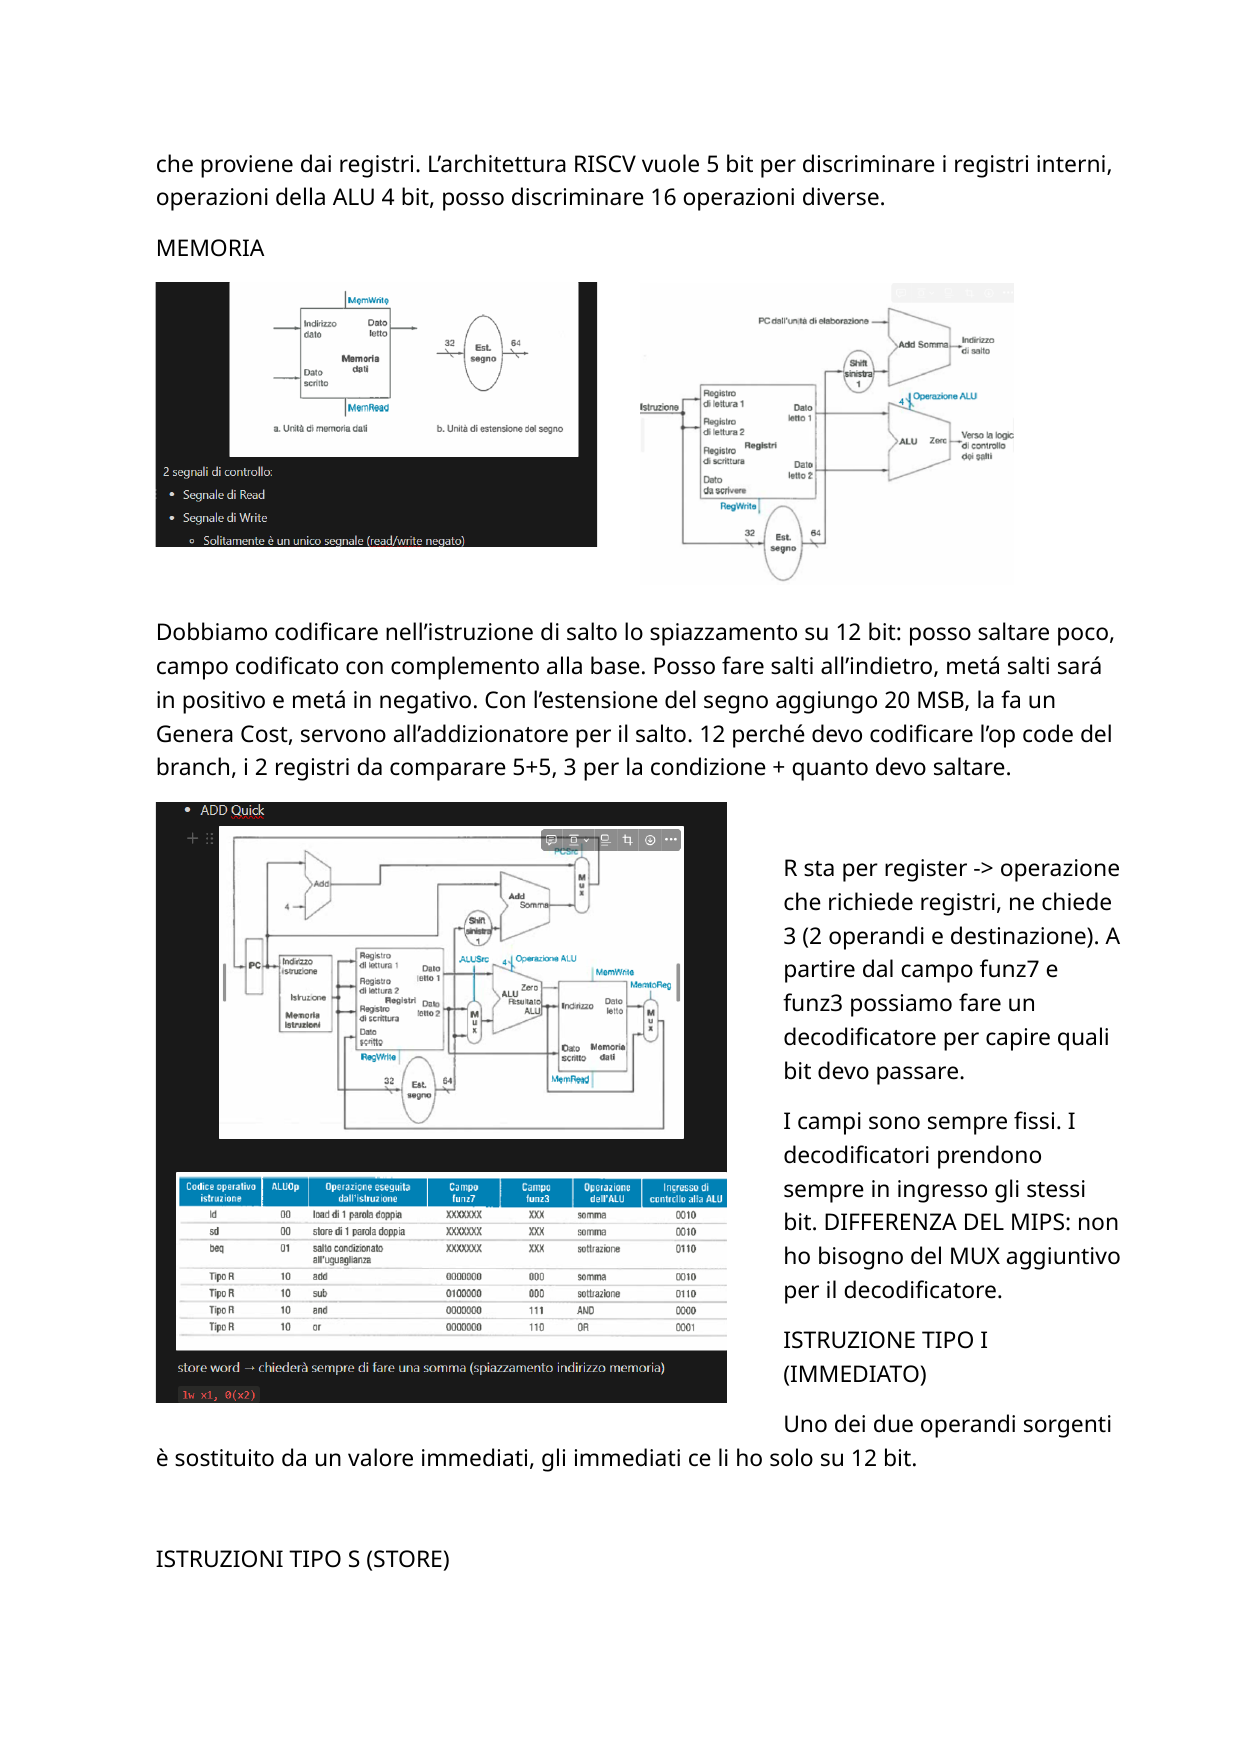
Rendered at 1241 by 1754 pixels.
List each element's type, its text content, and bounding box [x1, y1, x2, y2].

picture [229, 1184, 249, 1189]
picture [361, 1185, 371, 1190]
picture [382, 1197, 396, 1201]
picture [155, 802, 727, 1402]
picture [677, 1186, 687, 1191]
picture [707, 1196, 714, 1202]
picture [638, 283, 1014, 583]
picture [528, 1198, 542, 1202]
picture [339, 1195, 350, 1201]
picture [358, 1197, 368, 1201]
text Dobbiamo codificare nell’istruzione di salto lo spiazzamento su 12 bit: posso saltare poco, campo codificato con complemento alla base. Posso fare salti all’indietro, metá salti sará in positivo e metá in negativo. Con l’estensione del segno aggiungo 20 MSB, la fa un Genera Cost, servono all’addizionatore per il salto. 12 perché devo codificare l’op code del branch, i 2 registri da comparare 5+5, 3 per la condizione + quanto devo saltare. [156, 616, 1122, 783]
picture [529, 1185, 547, 1191]
picture [330, 1185, 340, 1191]
picture [690, 1186, 698, 1191]
picture [615, 1186, 629, 1191]
text ISTRUZIONE TIPO I (IMMEDIATO) [727, 1324, 1122, 1389]
picture [287, 1183, 299, 1190]
text I campi sono sempre fissi. I decodificatori prendono sempre in ingresso gli stessi bit. DIFFERENZA DEL MIPS: non ho bisogno del MUX aggiuntivo per il decodificatore. [727, 1105, 1122, 1305]
text Uno dei due operandi sorgenti è sostituito da un valore immediati, gli immediati ce li ho solo su 12 bit. [156, 1408, 1122, 1473]
picture [381, 1185, 390, 1190]
picture [585, 1184, 596, 1191]
text MEMORIA [156, 232, 1122, 263]
picture [155, 282, 598, 547]
picture [690, 1196, 698, 1202]
text R sta per register -> operazione che richiede registri, ne chiede 3 (2 operandi e destinazione). A partire dal campo funz7 e funz3 possiamo fare un decodificatore per capire quali bit devo passare. [727, 852, 1122, 1086]
picture [464, 1185, 478, 1190]
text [156, 148, 1122, 213]
picture [201, 1183, 208, 1189]
text ISTRUZIONI TIPO S (STORE) [156, 1543, 1122, 1574]
picture [597, 1186, 611, 1191]
